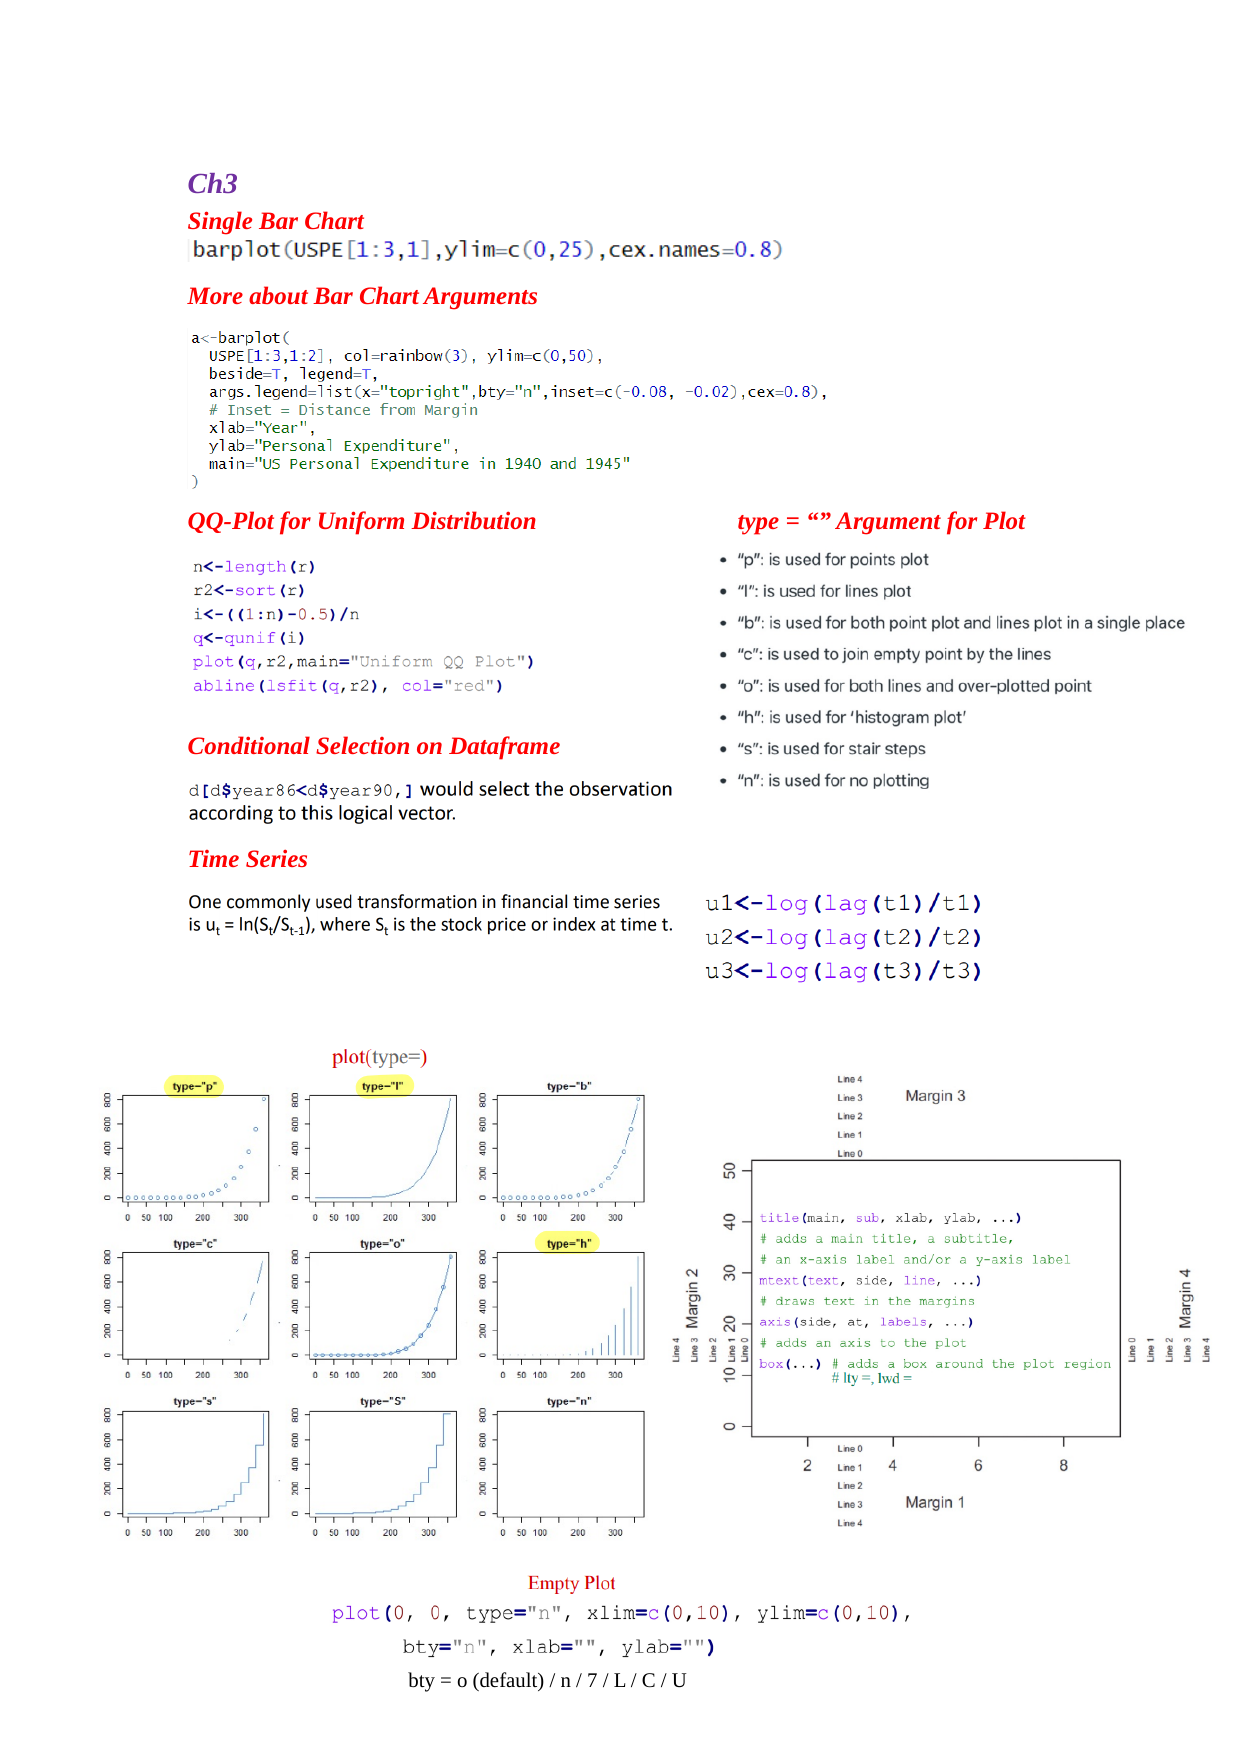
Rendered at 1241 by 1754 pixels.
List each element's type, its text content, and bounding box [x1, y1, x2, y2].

picture [700, 883, 989, 984]
picture [187, 779, 677, 826]
picture [98, 1039, 649, 1541]
text QQ-Plot for Uniform Distribution type = “” Argument for Plot [187, 502, 1053, 539]
picture [187, 328, 828, 489]
text Conditional Selection on Dataframe [187, 727, 710, 764]
text Ch3 [187, 164, 1053, 202]
picture [328, 1557, 912, 1665]
text Single Bar Chart [187, 202, 1053, 239]
text Time Series [187, 839, 1053, 877]
picture [187, 239, 790, 262]
picture [668, 1053, 1213, 1529]
picture [187, 892, 677, 939]
text More about Bar Chart Arguments [187, 277, 1053, 314]
picture [187, 557, 537, 698]
picture [710, 544, 1190, 797]
